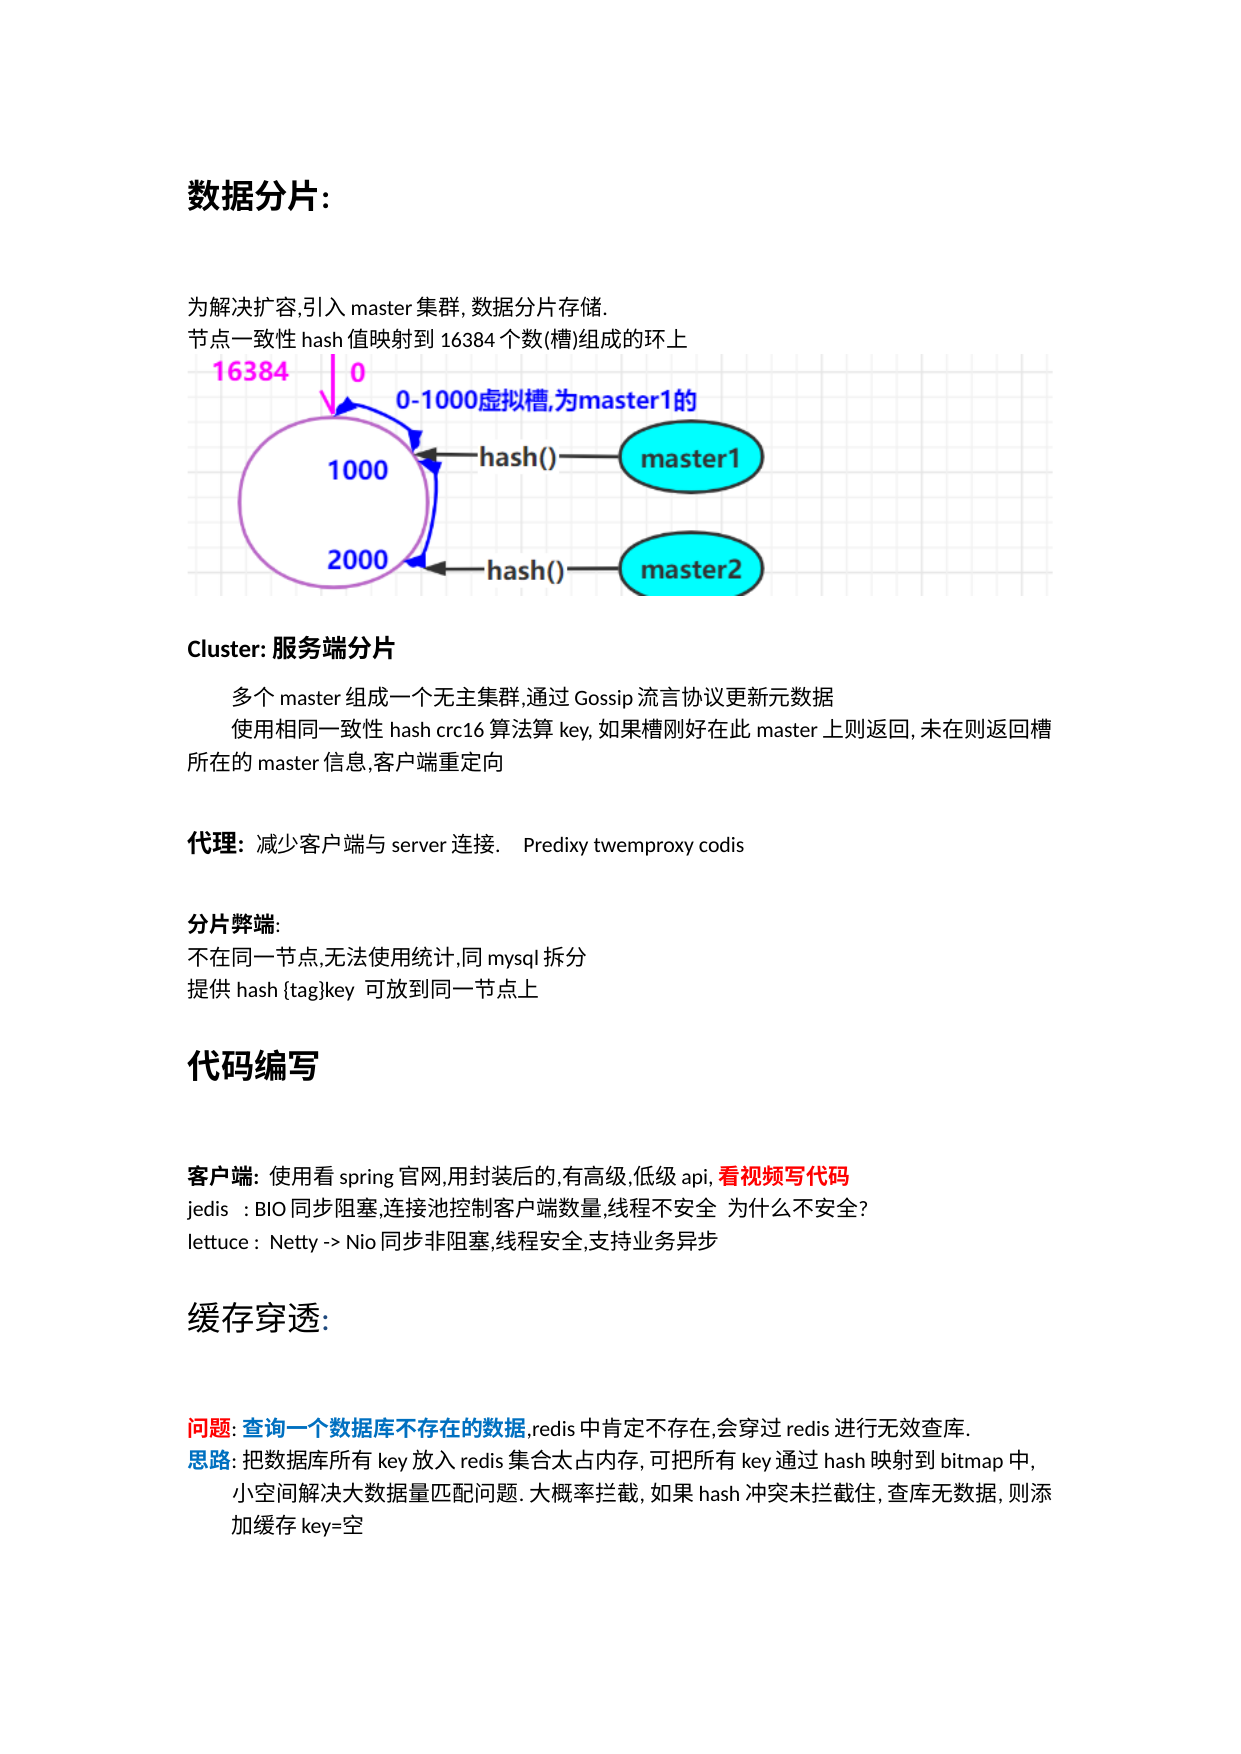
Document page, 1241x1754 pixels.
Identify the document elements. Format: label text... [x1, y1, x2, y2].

text 小空间解决大数据量匹配问题. 大概率拦截, 如果hash冲突未拦截住, 查库无数据, 则添加缓存key=空 [231, 1475, 1053, 1540]
text 思路: 把数据库所有key放入redis集合太占内存, 可把所有key通过hash映射到bitmap中, [187, 1443, 1053, 1475]
picture [187, 354, 1053, 596]
text 多个master组成一个无主集群,通过Gossip流言协议更新元数据 [187, 679, 1053, 712]
text 为解决扩容,引入master集群, 数据分片存储. [187, 289, 1053, 322]
text 分片弊端: [187, 907, 1053, 939]
text 不在同一节点,无法使用统计,同mysql拆分 [187, 939, 1053, 972]
text 节点一致性hash值映射到16384个数(槽)组成的环上 [187, 322, 1053, 354]
subtitle 缓存穿透: [187, 1283, 1053, 1348]
text 客户端: 使用看spring官网,用封装后的,有高级,低级api, 看视频写代码 [187, 1158, 1053, 1191]
text 提供 hash {tag}key 可放到同一节点上 [187, 972, 1053, 1004]
text Cluster: 服务端分片 [187, 614, 1053, 679]
text 问题: 查询一个数据库不存在的数据,redis中肯定不存在,会穿过redis进行无效查库. [187, 1410, 1053, 1443]
text jedis : BIO同步阻塞,连接池控制客户端数量,线程不安全 为什么不安全? [187, 1191, 1053, 1223]
text 使用相同一致性hash crc16算法算key, 如果槽刚好在此master上则返回, 未在则返回槽所在的master信息,客户端重定向 [187, 712, 1053, 777]
text 代理: 减少客户端与server连接. Predixy twemproxy codis [187, 809, 1053, 874]
subtitle 代码编写 [187, 1031, 1053, 1096]
subtitle 数据分片: [187, 162, 1053, 227]
text lettuce : Netty -> Nio同步非阻塞,线程安全,支持业务异步 [187, 1223, 1053, 1256]
